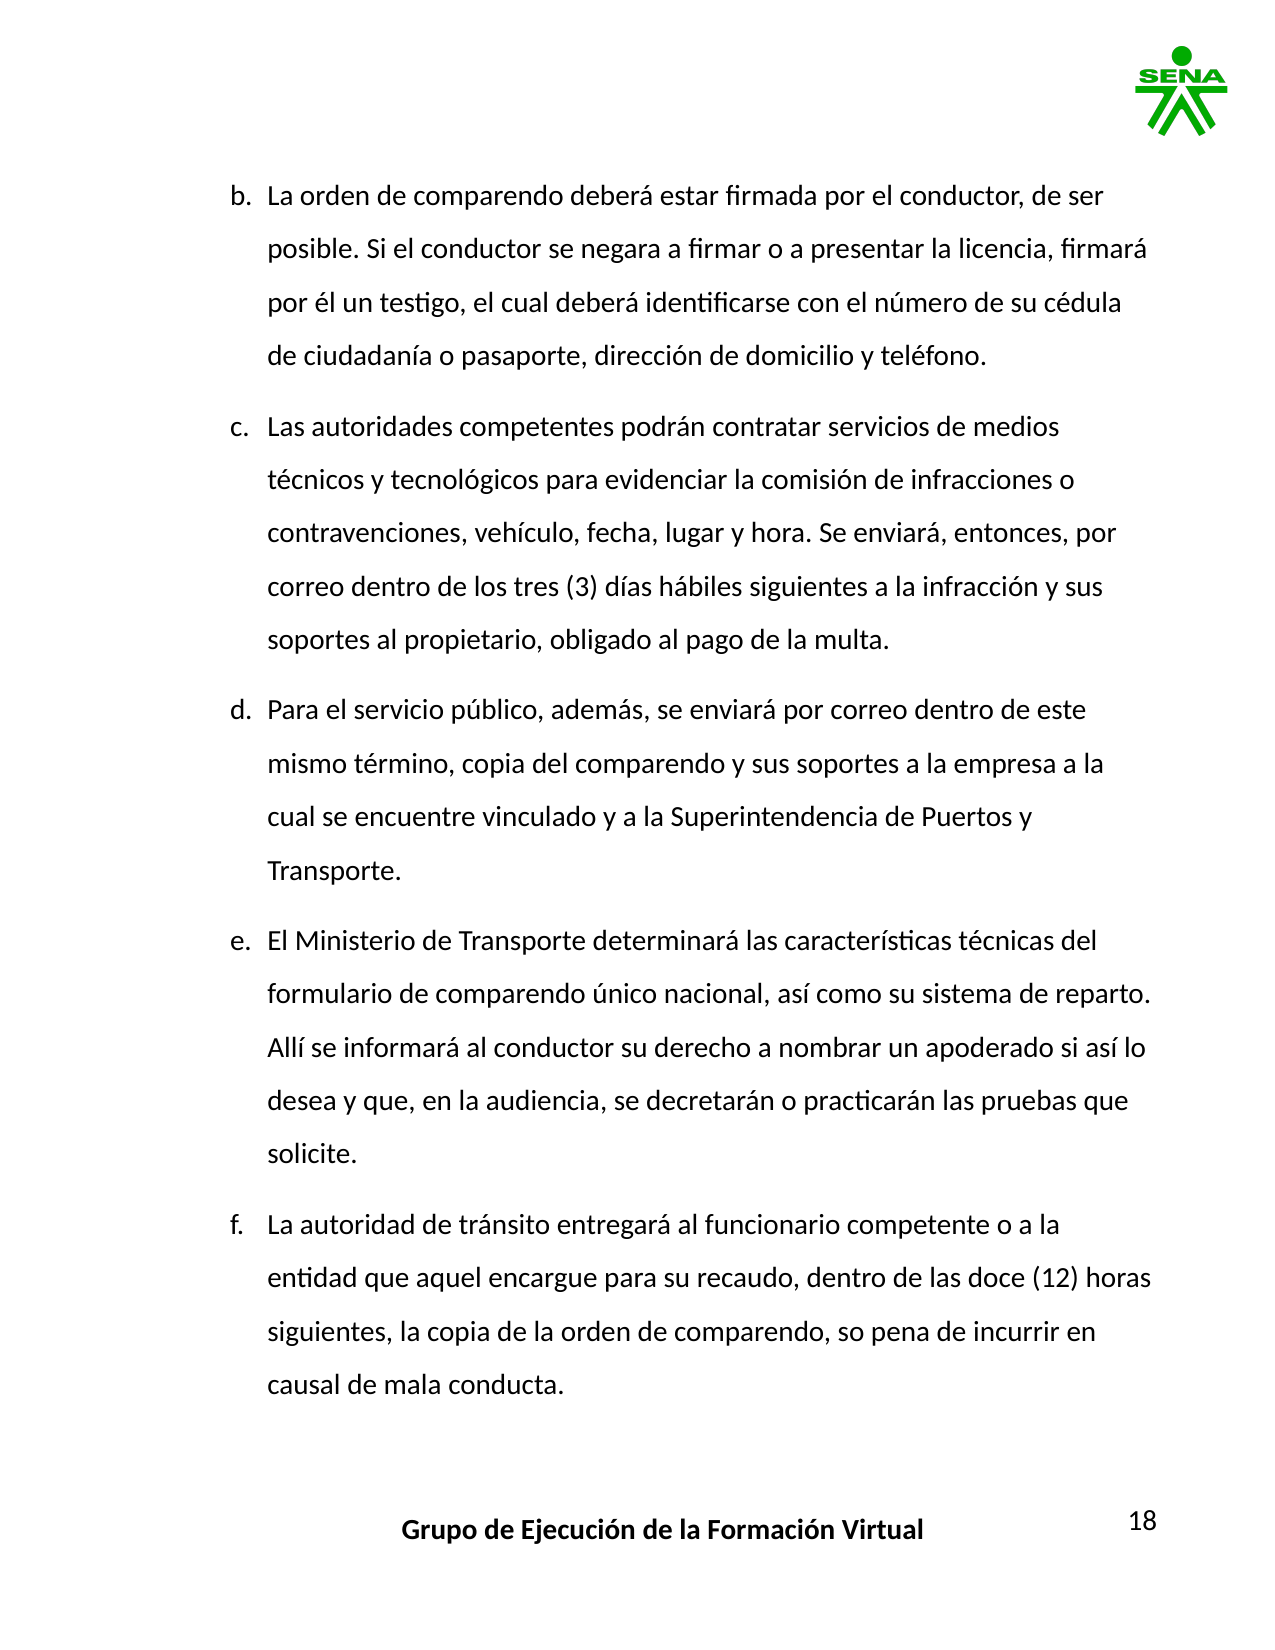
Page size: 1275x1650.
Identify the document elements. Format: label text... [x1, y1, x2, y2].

list La orden de comparendo deberá estar firmada por el conductor, de ser posible. Si el conductor se negara a firmar o a presentar la licencia, firmará por él un testigo, el cual deberá identificarse con el número de su cédula de ciudadanía o pasaporte, dirección de domicilio y teléfono. [230, 177, 1157, 373]
list Las autoridades competentes podrán contratar servicios de medios técnicos y tecnológicos para evidenciar la comisión de infracciones o contravenciones, vehículo, fecha, lugar y hora. Se enviará, entonces, por correo dentro de los tres (3) días hábiles siguientes a la infracción y sus soportes al propietario, obligado al pago de la multa. [230, 408, 1157, 657]
picture [1135, 46, 1228, 136]
list El Ministerio de Transporte determinará las características técnicas del formulario de comparendo único nacional, así como su sistema de reparto. Allí se informará al conductor su derecho a nombrar un apoderado si así lo desea y que, en la audiencia, se decretarán o practicarán las pruebas que solicite. [230, 922, 1157, 1171]
list Para el servicio público, además, se enviará por correo dentro de este mismo término, copia del comparendo y sus soportes a la empresa a la cual se encuentre vinculado y a la Superintendencia de Puertos y Transporte. [230, 691, 1157, 887]
list La autoridad de tránsito entregará al funcionario competente o a la entidad que aquel encargue para su recaudo, dentro de las doce (12) horas siguientes, la copia de la orden de comparendo, so pena de incurrir en causal de mala conducta. [230, 1206, 1157, 1402]
